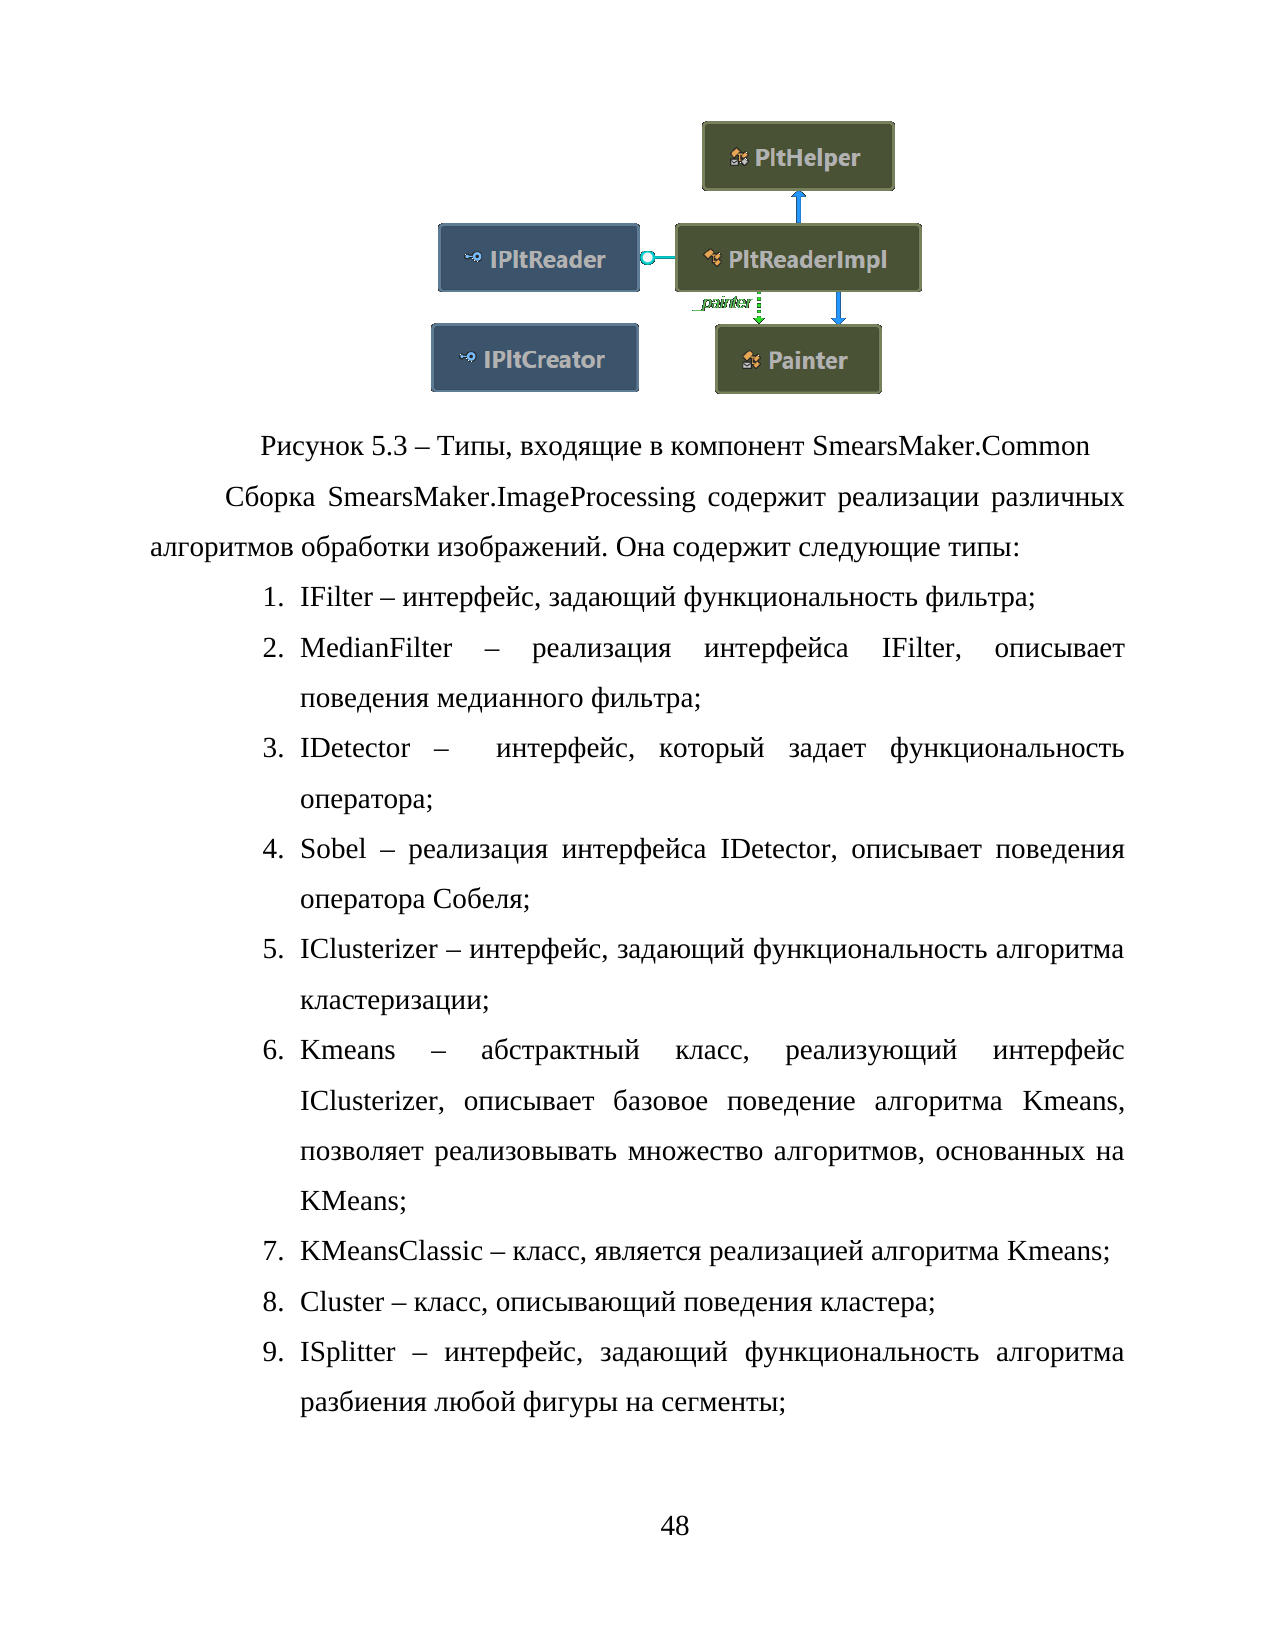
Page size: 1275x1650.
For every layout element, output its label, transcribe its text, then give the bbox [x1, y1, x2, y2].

list IClusterizer – интерфейс, задающий функциональность алгоритма кластеризации; [262, 932, 1125, 1016]
list IDetector – интерфейс, который задает функциональность оператора; [262, 730, 1125, 814]
text Сборка SmearsMaker.ImageProcessing содержит реализации различных алгоритмов обработки изображений. Она содержит следующие типы: [150, 479, 1125, 563]
list Sobel – реализация интерфейса IDetector, описывает поведения оператора Собеля; [262, 831, 1125, 915]
picture [424, 112, 926, 412]
list MedianFilter – реализация интерфейса IFilter, описывает поведения медианного фильтра; [262, 630, 1125, 714]
list KMeansClassic – класс, является реализацией алгоритма Kmeans; [262, 1233, 1125, 1267]
list IFilter – интерфейс, задающий функциональность фильтра; [262, 579, 1125, 613]
list Kmeans – абстрактный класс, реализующий интерфейс IClusterizer, описывает базовое поведение алгоритма Kmeans, позволяет реализовывать множество алгоритмов, основанных на KMeans; [262, 1032, 1125, 1217]
list Cluster – класс, описывающий поведения кластера; [262, 1284, 1125, 1317]
list ISplitter – интерфейс, задающий функциональность алгоритма разбиения любой фигуры на сегменты; [262, 1334, 1125, 1418]
text Рисунок 5.3 – Типы, входящие в компонент SmearsMaker.Common [150, 428, 1125, 462]
